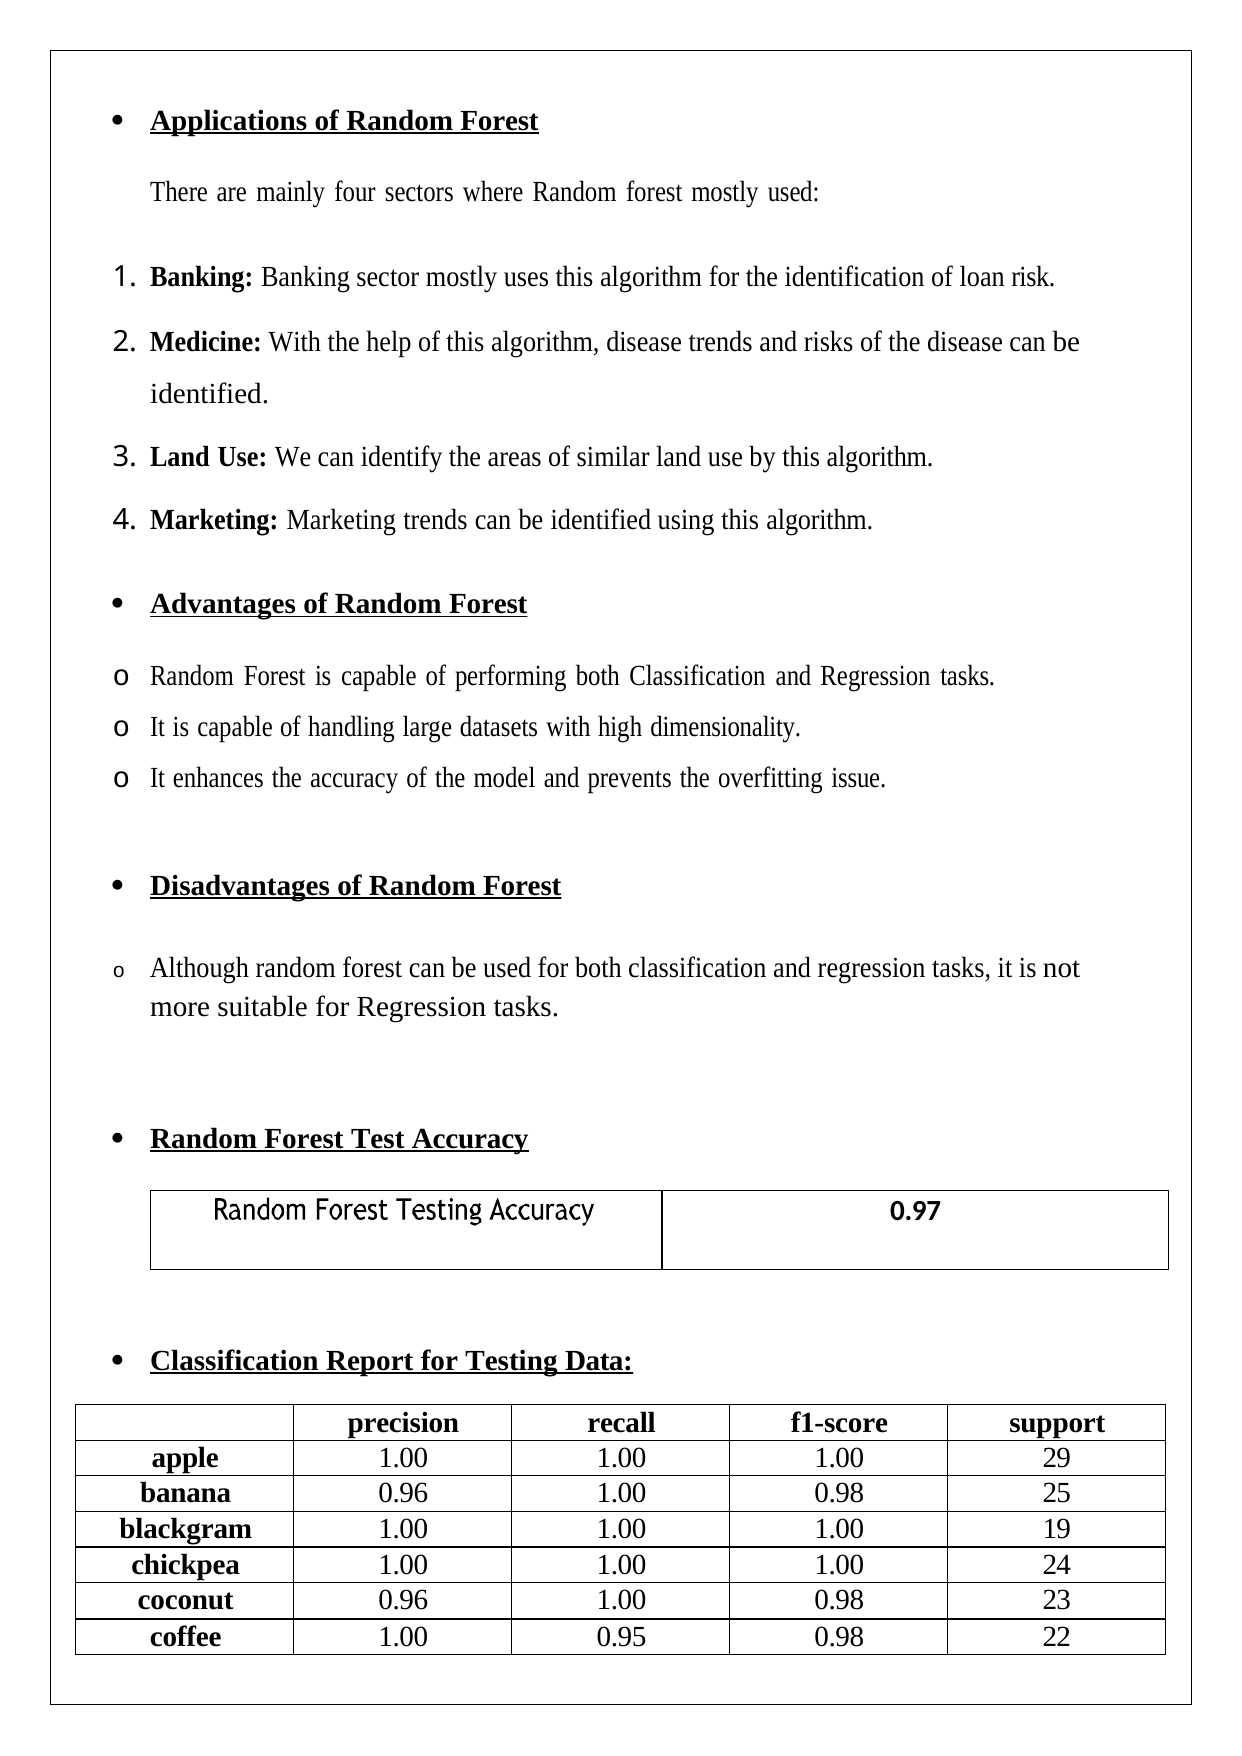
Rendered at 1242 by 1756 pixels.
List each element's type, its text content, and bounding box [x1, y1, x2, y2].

table_cell 1.00 [294, 1512, 511, 1546]
table_cell 0.98 [730, 1476, 947, 1511]
table_header [76, 1405, 293, 1440]
table_cell 1.00 [512, 1583, 729, 1617]
table_header f1-score [730, 1405, 947, 1440]
list Random Forest is capable of performing both Classification and Regression tasks. [112, 658, 1185, 694]
list Random Forest Test Accuracy [112, 1121, 1185, 1154]
list Classification Report for Testing Data: [112, 1343, 1185, 1377]
table_header 0.98 [730, 1620, 947, 1654]
list Banking: Banking sector mostly uses this algorithm for the identification of loan risk. [112, 256, 1185, 295]
table_cell 23 [948, 1583, 1165, 1617]
table_cell 0.96 [294, 1583, 511, 1617]
list Advantages of Random Forest [112, 587, 1185, 620]
table_cell 1.00 [730, 1512, 947, 1546]
table_cell 1.00 [512, 1441, 729, 1475]
table_header coffee [76, 1620, 293, 1654]
table_cell 1.00 [730, 1441, 947, 1475]
table_cell apple [76, 1441, 293, 1475]
table_cell 1.00 [730, 1548, 947, 1582]
table_cell chickpea [76, 1548, 293, 1582]
table_cell 1.00 [512, 1548, 729, 1582]
table_cell 24 [948, 1548, 1165, 1582]
table_cell banana [76, 1476, 293, 1511]
table_header 22 [948, 1620, 1165, 1654]
table_cell 1.00 [512, 1512, 729, 1546]
list It is capable of handling large datasets with high dimensionality. [112, 709, 1185, 745]
table_cell 1.00 [512, 1476, 729, 1511]
list Medicine: With the help of this algorithm, disease trends and risks of the disease can be identified. [112, 320, 1146, 410]
list Applications of Random Forest [112, 103, 1185, 137]
table_cell 19 [948, 1512, 1165, 1546]
table_cell 1.00 [294, 1441, 511, 1475]
table_header recall [512, 1405, 729, 1440]
table_cell blackgram [76, 1512, 293, 1546]
table_cell 25 [948, 1476, 1165, 1511]
table_header precision [294, 1405, 511, 1440]
list Land Use: We can identify the areas of similar land use by this algorithm. [112, 435, 1185, 475]
text There are mainly four sectors where Random forest mostly used: [150, 174, 1185, 207]
list Although random forest can be used for both classification and regression tasks, it is not more suitable for Regression tasks. [112, 951, 1146, 1023]
list It enhances the accuracy of the model and prevents the overfitting issue. [112, 760, 1185, 796]
table_cell 0.98 [730, 1583, 947, 1617]
table_cell 0.96 [294, 1476, 511, 1511]
table_header 1.00 [294, 1620, 511, 1654]
list Marketing: Marketing trends can be identified using this algorithm. [112, 498, 1185, 538]
table_cell coconut [76, 1583, 293, 1617]
table_header support [948, 1405, 1165, 1440]
table_cell 29 [948, 1441, 1165, 1475]
list Disadvantages of Random Forest [112, 868, 1185, 902]
table_header 0.95 [512, 1620, 729, 1654]
table_cell 1.00 [294, 1548, 511, 1582]
